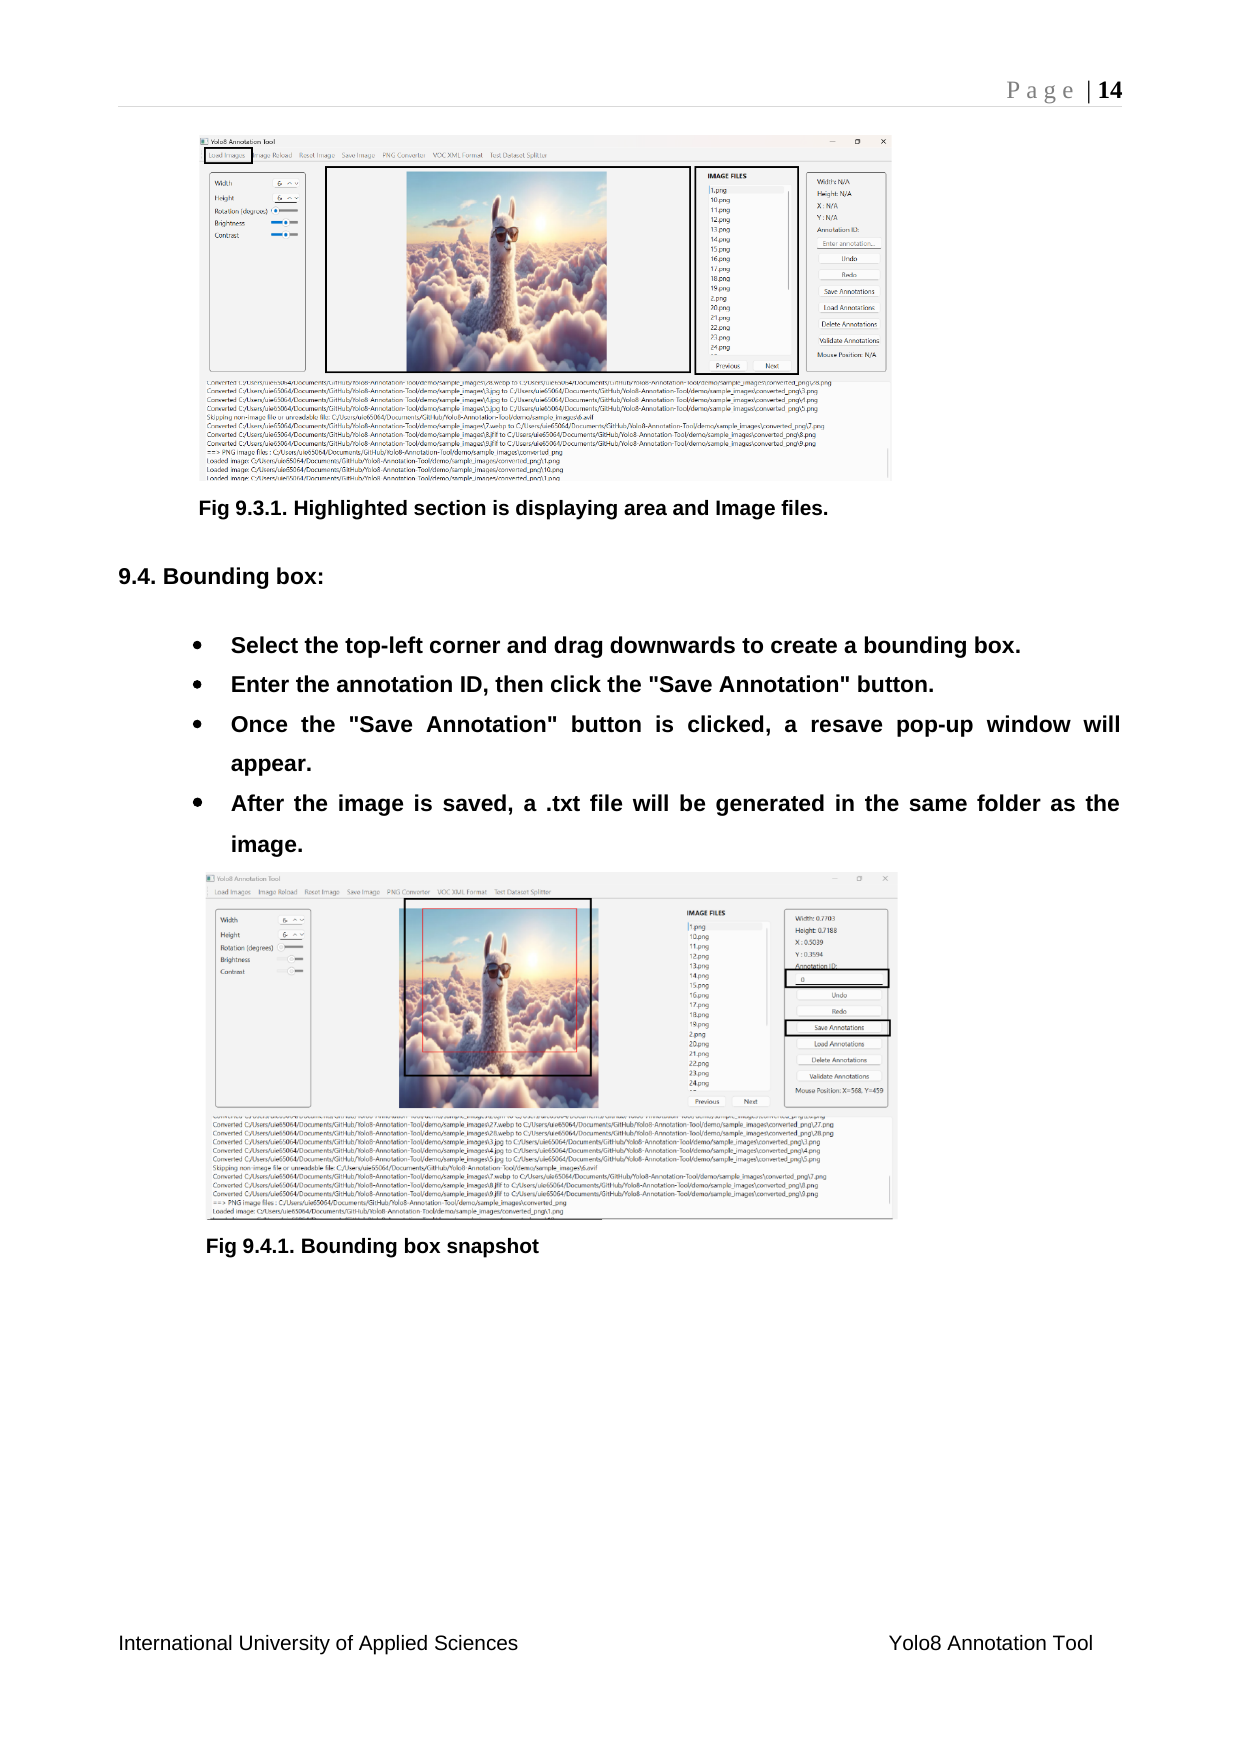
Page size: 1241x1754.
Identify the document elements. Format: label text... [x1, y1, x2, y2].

subtitle Once the "Save Annotation" button is clicked, a resave pop-up window will appear. [193, 711, 1122, 776]
subtitle Fig 9.3.1. Highlighted section is displaying area and Image files. [118, 495, 1122, 519]
subtitle Fig 9.4.1. Bounding box snapshot [118, 1234, 1122, 1258]
subtitle Enter the annotation ID, then click the "Save Annotation" button. [193, 671, 1122, 697]
picture [199, 135, 892, 481]
subtitle 9.4. Bounding box: [118, 563, 1122, 589]
subtitle Select the top-left corner and drag downwards to create a bounding box. [193, 632, 1122, 658]
subtitle After the image is saved, a .txt file will be generated in the same folder as the image. [193, 789, 1122, 858]
picture [205, 872, 898, 1220]
